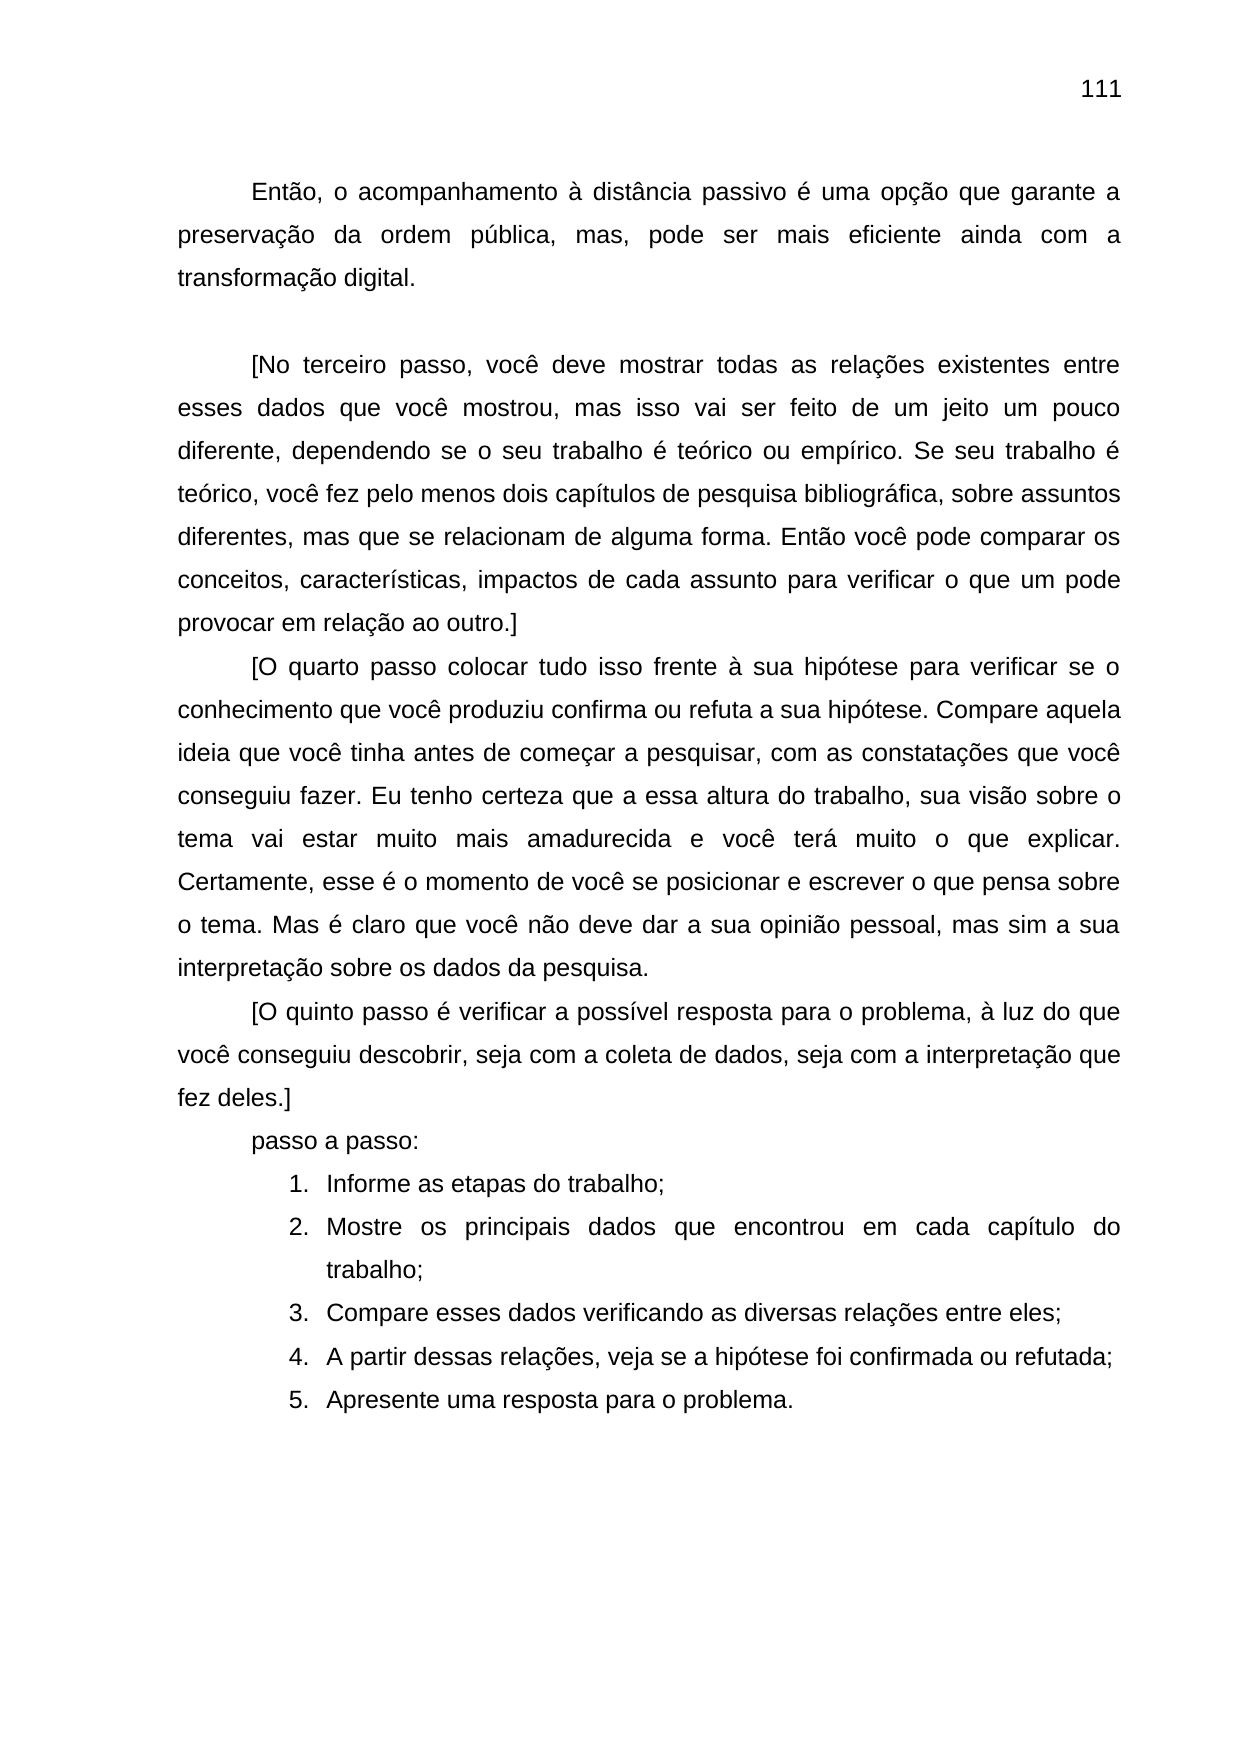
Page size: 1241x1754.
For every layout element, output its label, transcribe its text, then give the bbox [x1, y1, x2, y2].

text passo a passo: [177, 1126, 1122, 1155]
list Apresente uma resposta para o problema. [288, 1385, 1122, 1413]
list Mostre os principais dados que encontrou em cada capítulo do trabalho; [288, 1212, 1122, 1284]
list A partir dessas relações, veja se a hipótese foi confirmada ou refutada; [288, 1342, 1122, 1370]
list Informe as etapas do trabalho; [288, 1169, 1122, 1198]
text Então, o acompanhamento à distância passivo é uma opção que garante a preservação da ordem pública, mas, pode ser mais eficiente ainda com a transformação digital. [177, 177, 1122, 292]
text [No terceiro passo, você deve mostrar todas as relações existentes entre esses dados que você mostrou, mas isso vai ser feito de um jeito um pouco diferente, dependendo se o seu trabalho é teórico ou empírico. Se seu trabalho é teórico, você fez pelo menos dois capítulos de pesquisa bibliográfica, sobre assuntos diferentes, mas que se relacionam de alguma forma. Então você pode comparar os conceitos, características, impactos de cada assunto para verificar o que um pode provocar em relação ao outro.] [177, 350, 1122, 637]
list Compare esses dados verificando as diversas relações entre eles; [288, 1298, 1122, 1327]
text [O quarto passo colocar tudo isso frente à sua hipótese para verificar se o conhecimento que você produziu confirma ou refuta a sua hipótese. Compare aquela ideia que você tinha antes de começar a pesquisar, com as constatações que você conseguiu fazer. Eu tenho certeza que a essa altura do trabalho, sua visão sobre o tema vai estar muito mais amadurecida e você terá muito o que explicar. Certamente, esse é o momento de você se posicionar e escrever o que pensa sobre o tema. Mas é claro que você não deve dar a sua opinião pessoal, mas sim a sua interpretação sobre os dados da pesquisa. [177, 652, 1122, 982]
text [O quinto passo é verificar a possível resposta para o problema, à luz do que você conseguiu descobrir, seja com a coleta de dados, seja com a interpretação que fez deles.] [177, 997, 1122, 1112]
